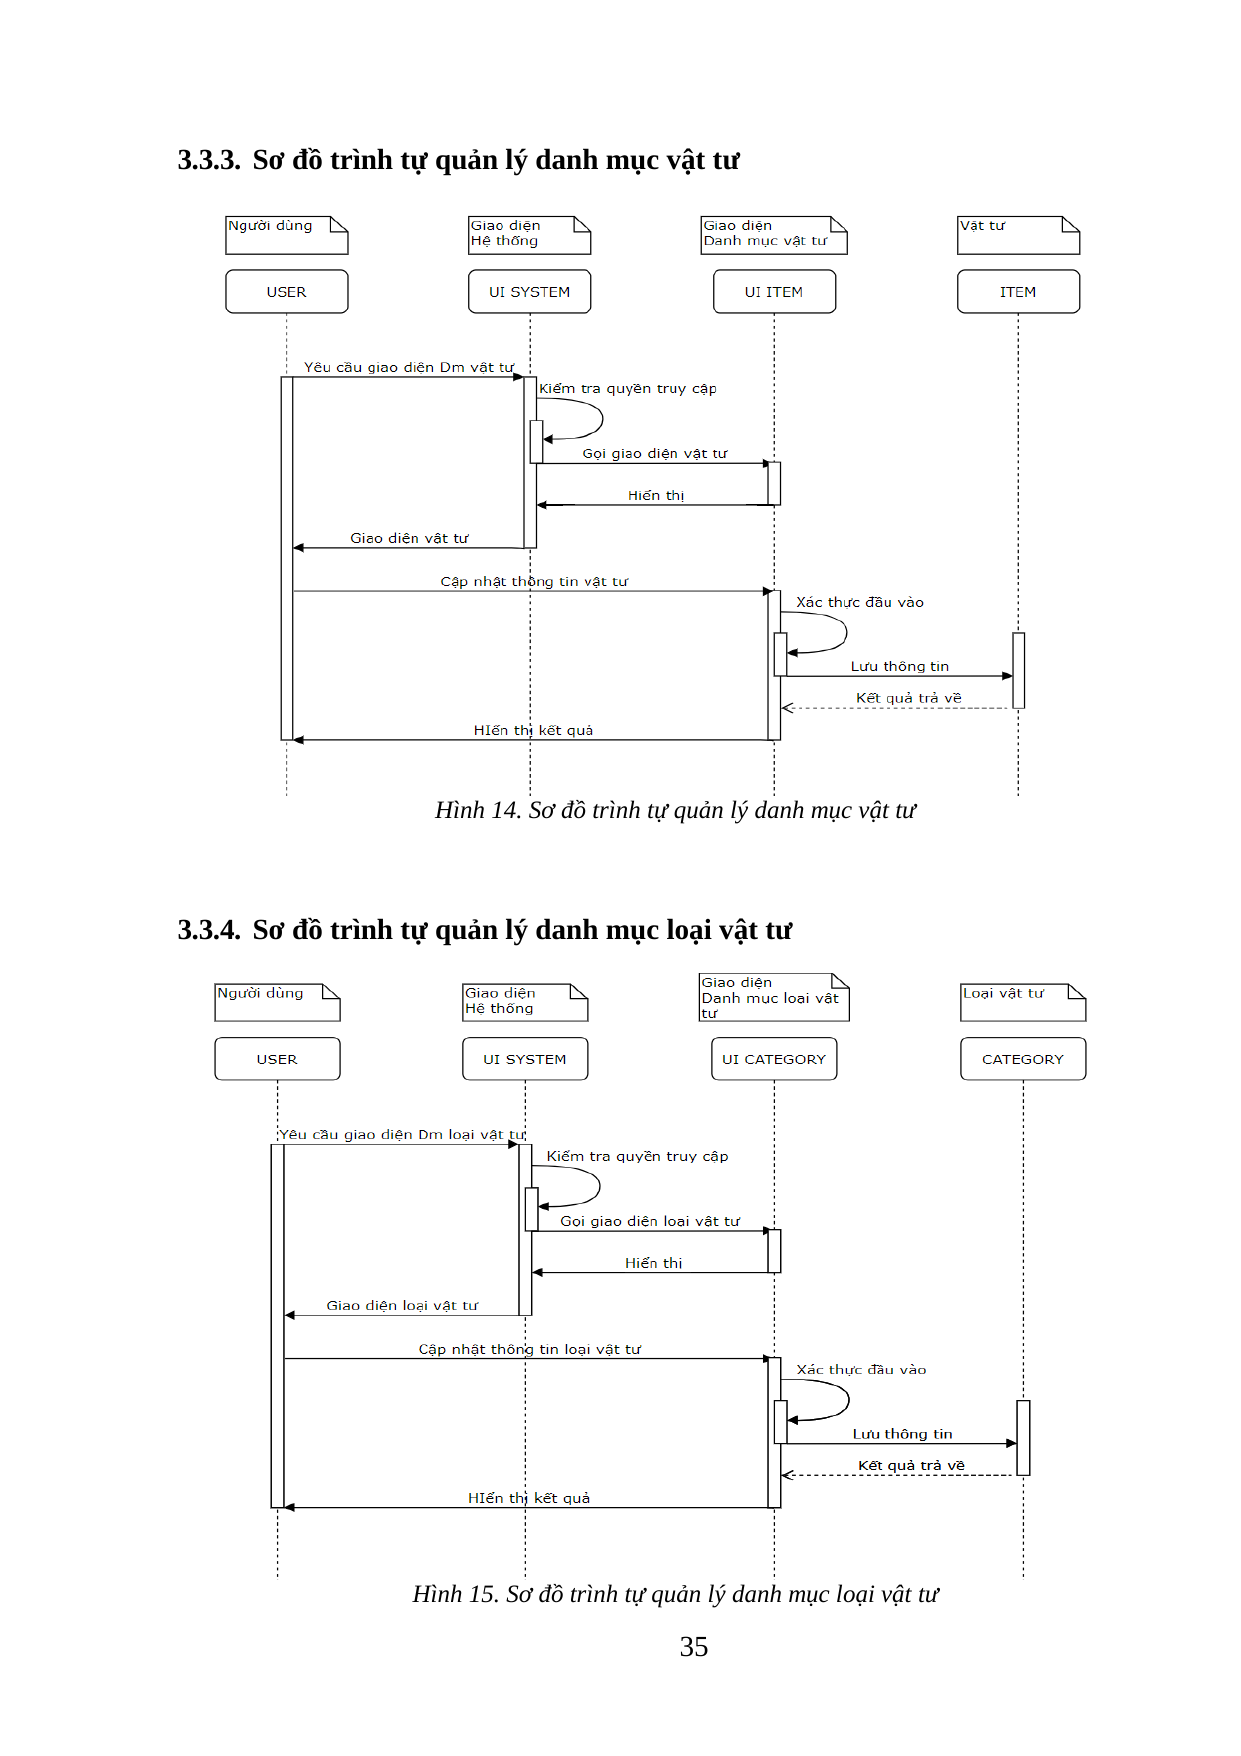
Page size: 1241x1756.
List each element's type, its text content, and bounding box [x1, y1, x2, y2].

picture [201, 192, 1102, 796]
picture [193, 962, 1109, 1580]
list Sơ đồ trình tự quản lý danh mục loại vật tư [177, 912, 1153, 946]
text Hình 15. Sơ đồ trình tự quản lý danh mục loại vật tư [150, 1579, 1201, 1608]
text Hình 14. Sơ đồ trình tự quản lý danh mục vật tư [150, 795, 1201, 824]
list Sơ đồ trình tự quản lý danh mục vật tư [177, 142, 1153, 175]
